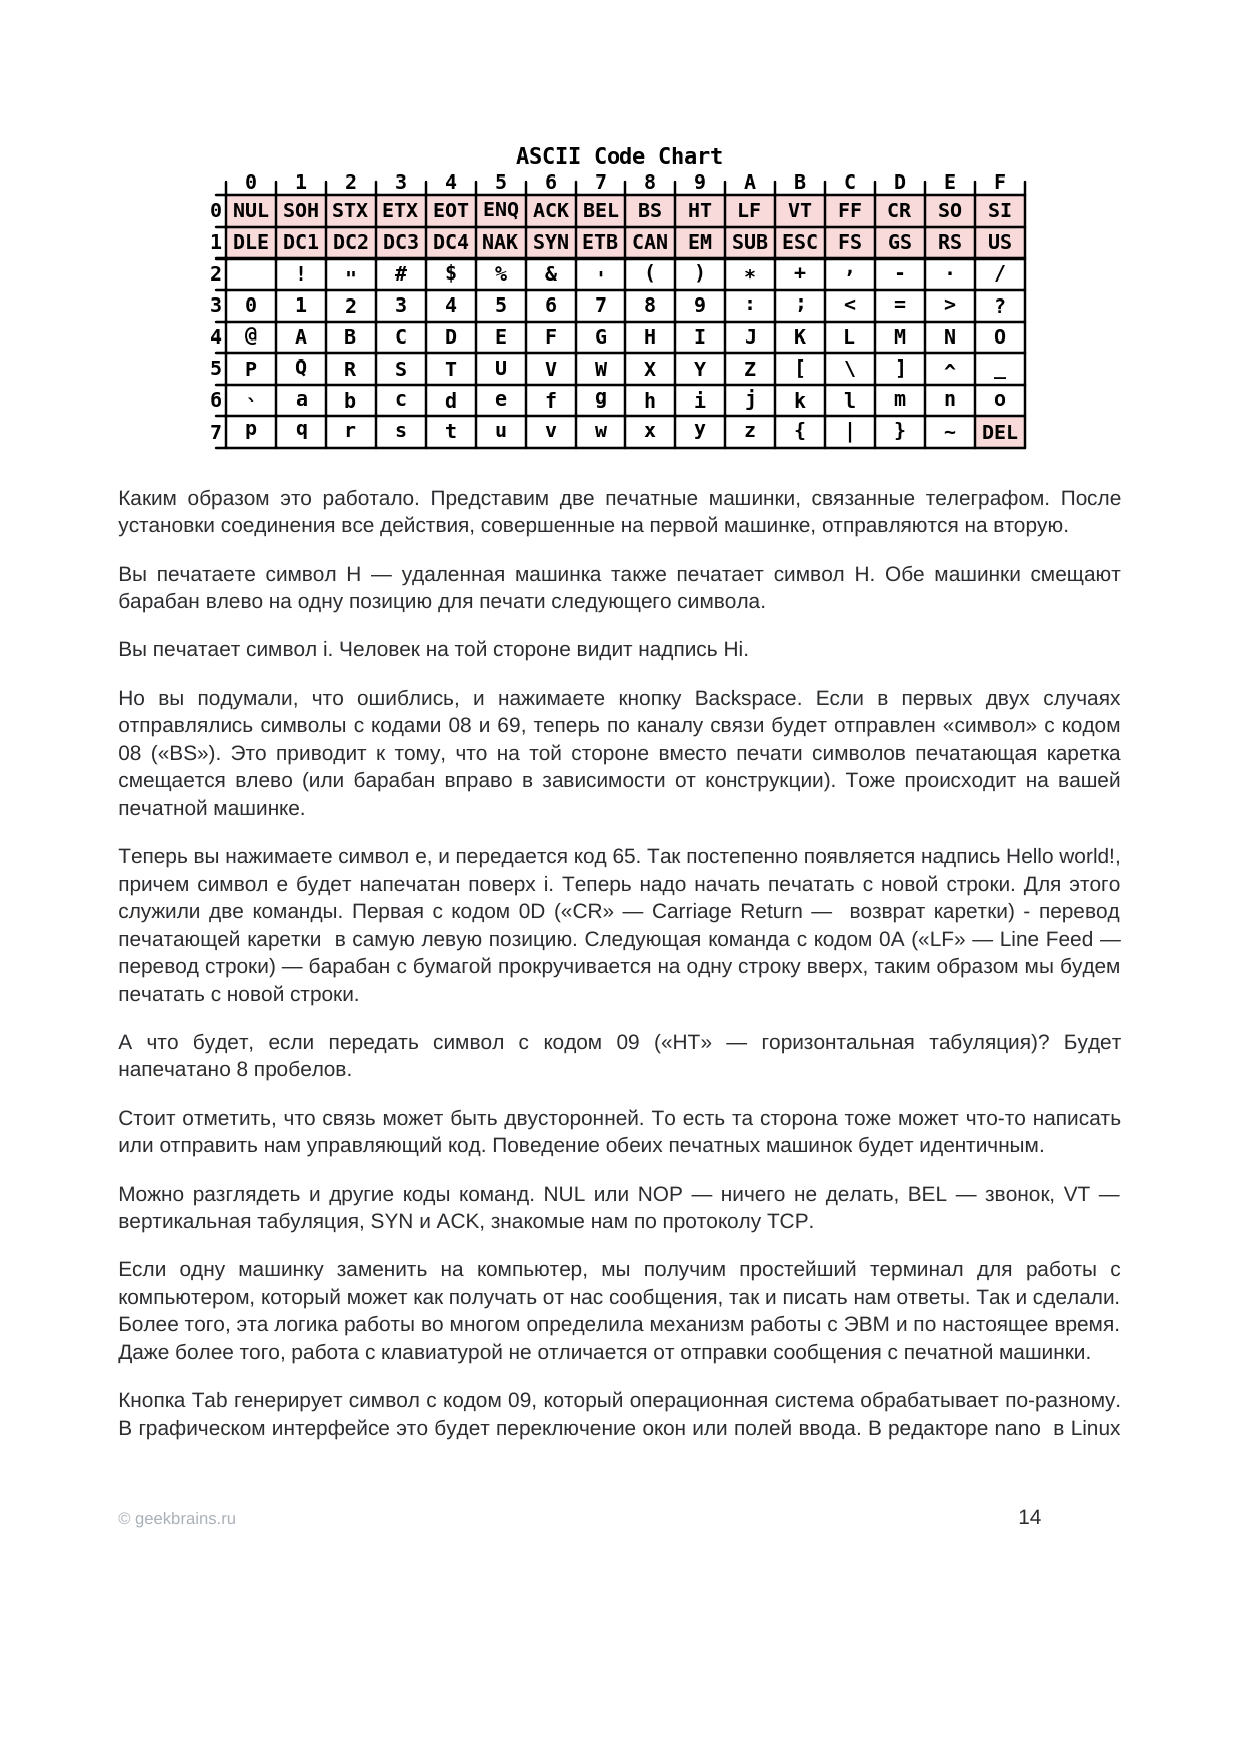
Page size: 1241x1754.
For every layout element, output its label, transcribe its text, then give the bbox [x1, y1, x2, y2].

text Каким образом это работало. Представим две печатные машинки, связанные телеграфом. После установки соединения все действия, совершенные на первой машинке, отправляются на вторую. [118, 486, 1122, 537]
text Можно разглядеть и другие коды команд. NUL или NOP — ничего не делать, BEL — звонок, VT — вертикальная табуляция, SYN и ACK, знакомые нам по протоколу TCP. [118, 1181, 1122, 1233]
text Но вы подумали, что ошиблись, и нажимаете кнопку Backspace. Если в первых двух случаях отправлялись символы с кодами 08 и 69, теперь по каналу связи будет отправлен «символ» c кодом 08 («BS»). Это приводит к тому, что на той стороне вместо печати символов печатающая каретка смещается влево (или барабан вправо в зависимости от конструкции). Тоже происходит на вашей печатной машинке. [118, 686, 1122, 819]
text Теперь вы нажимаете символ e, и передается код 65. Так постепенно появляется надпись Hello world!, причем символ e будет напечатан поверх i. Теперь надо начать печатать с новой строки. Для этого служили две команды. Первая с кодом 0D («CR» — Carriage Return — возврат каретки) - перевод печатающей каретки в самую левую позицию. Следующая команда с кодом 0A («LF» — Line Feed — перевод строки) — барабан с бумагой прокручивается на одну строку вверх, таким образом мы будем печатать с новой строки. [118, 844, 1122, 1005]
text Вы печатаете символ H — удаленная машинка также печатает символ H. Обе машинки смещают барабан влево на одну позицию для печати следующего символа. [118, 561, 1122, 613]
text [118, 1388, 1122, 1439]
picture [207, 118, 1034, 462]
text Стоит отметить, что связь может быть двусторонней. То есть та сторона тоже может что-то написать или отправить нам управляющий код. Поведение обеих печатных машинок будет идентичным. [118, 1106, 1122, 1157]
text Если одну машинку заменить на компьютер, мы получим простейший терминал для работы с компьютером, который может как получать от нас сообщения, так и писать нам ответы. Так и сделали. Более того, эта логика работы во многом определила механизм работы с ЭВМ и по настоящее время. Даже более того, работа с клавиатурой не отличается от отправки сообщения с печатной машинки. [118, 1257, 1122, 1364]
text Вы печатает символ i. Человек на той стороне видит надпись Hi. [118, 637, 1122, 661]
text А что будет, если передать символ с кодом 09 («HT» — горизонтальная табуляция)? Будет напечатано 8 пробелов. [118, 1030, 1122, 1081]
